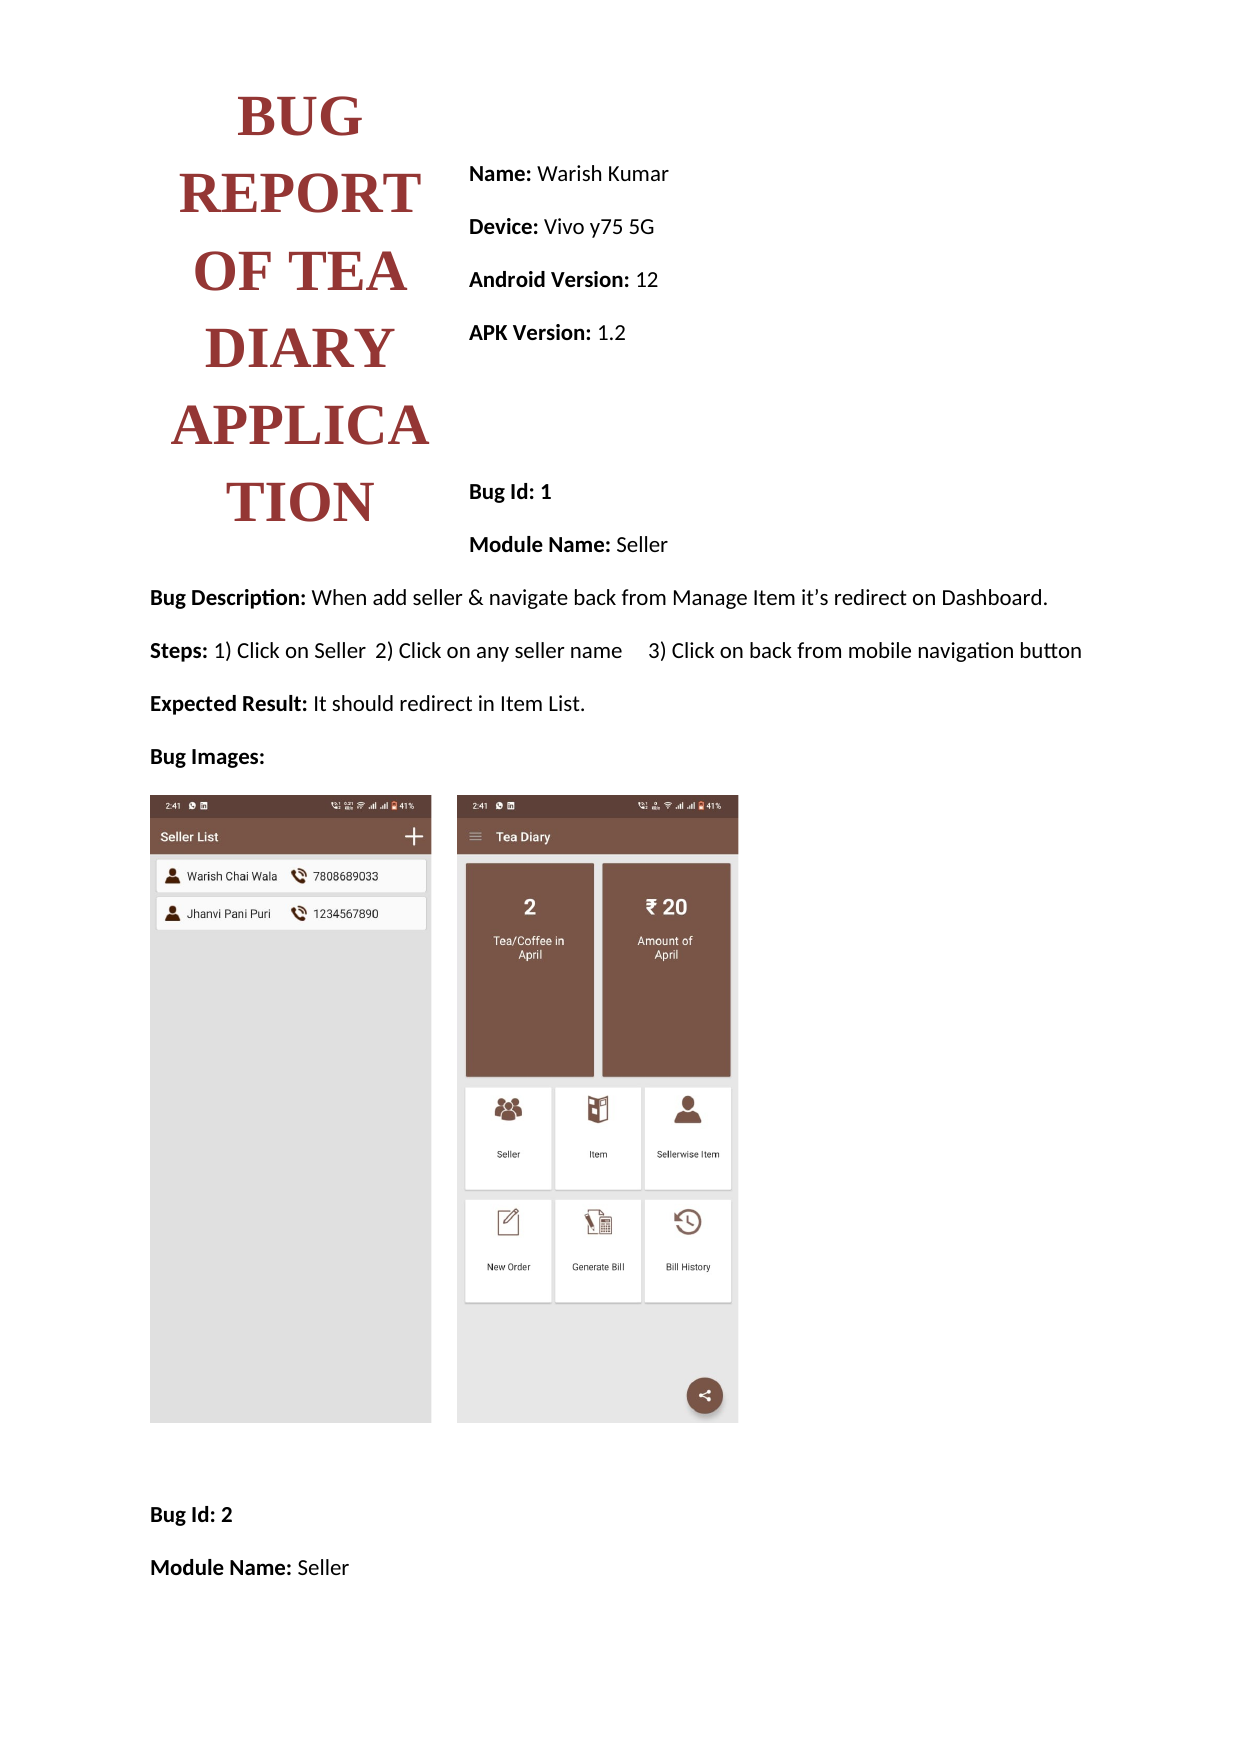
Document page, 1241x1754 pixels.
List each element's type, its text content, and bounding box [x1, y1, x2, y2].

picture [457, 795, 739, 1423]
text Bug Id: 1 [150, 477, 1090, 505]
text Bug Description: When add seller & navigate back from Manage Item it’s redirect on Dashboard. [150, 583, 1090, 611]
text Module Name: Seller [150, 530, 1090, 558]
text Android Version: 12 [150, 265, 1090, 293]
text Device: Vivo y75 5G [150, 212, 1090, 240]
text Expected Result: It should redirect in Item List. [150, 689, 1090, 717]
picture [150, 795, 432, 1423]
text Module Name: Seller [150, 1553, 1090, 1581]
text Bug Id: 2 [150, 1500, 1090, 1528]
text Bug Images: [150, 742, 1090, 770]
text APK Version: 1.2 [150, 318, 1090, 346]
text Steps: 1) Click on Seller 2) Click on any seller name 3) Click on back from mobile navigation button [150, 636, 1090, 664]
text Name: Warish Kumar [150, 159, 1090, 187]
